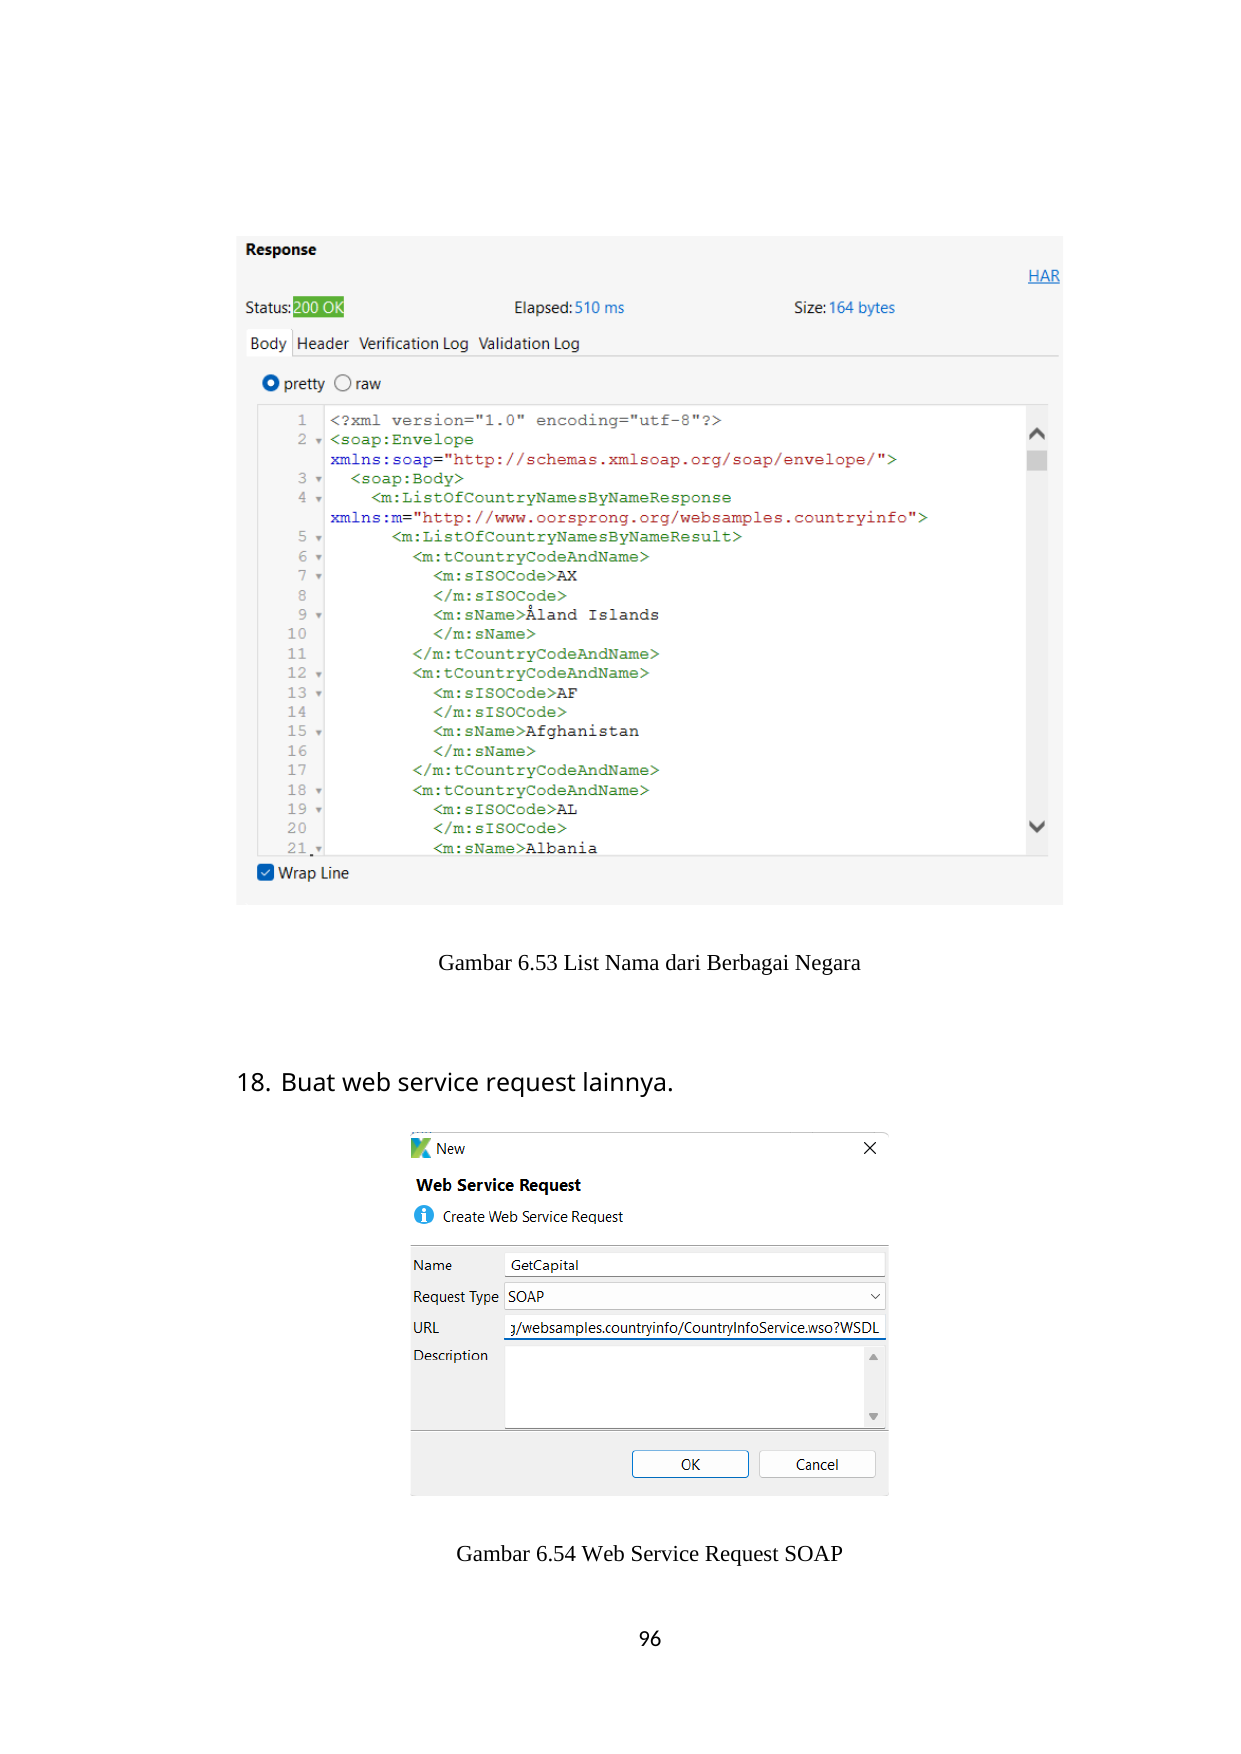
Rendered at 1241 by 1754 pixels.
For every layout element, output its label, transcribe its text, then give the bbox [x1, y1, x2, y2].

text Gambar 6.54 Web Service Request SOAP [236, 1540, 1063, 1566]
list Buat web service request lainnya. [236, 1065, 1063, 1099]
text Gambar 6.53 List Nama dari Berbagai Negara [236, 949, 1063, 976]
picture [410, 1132, 889, 1496]
picture [236, 236, 1064, 905]
